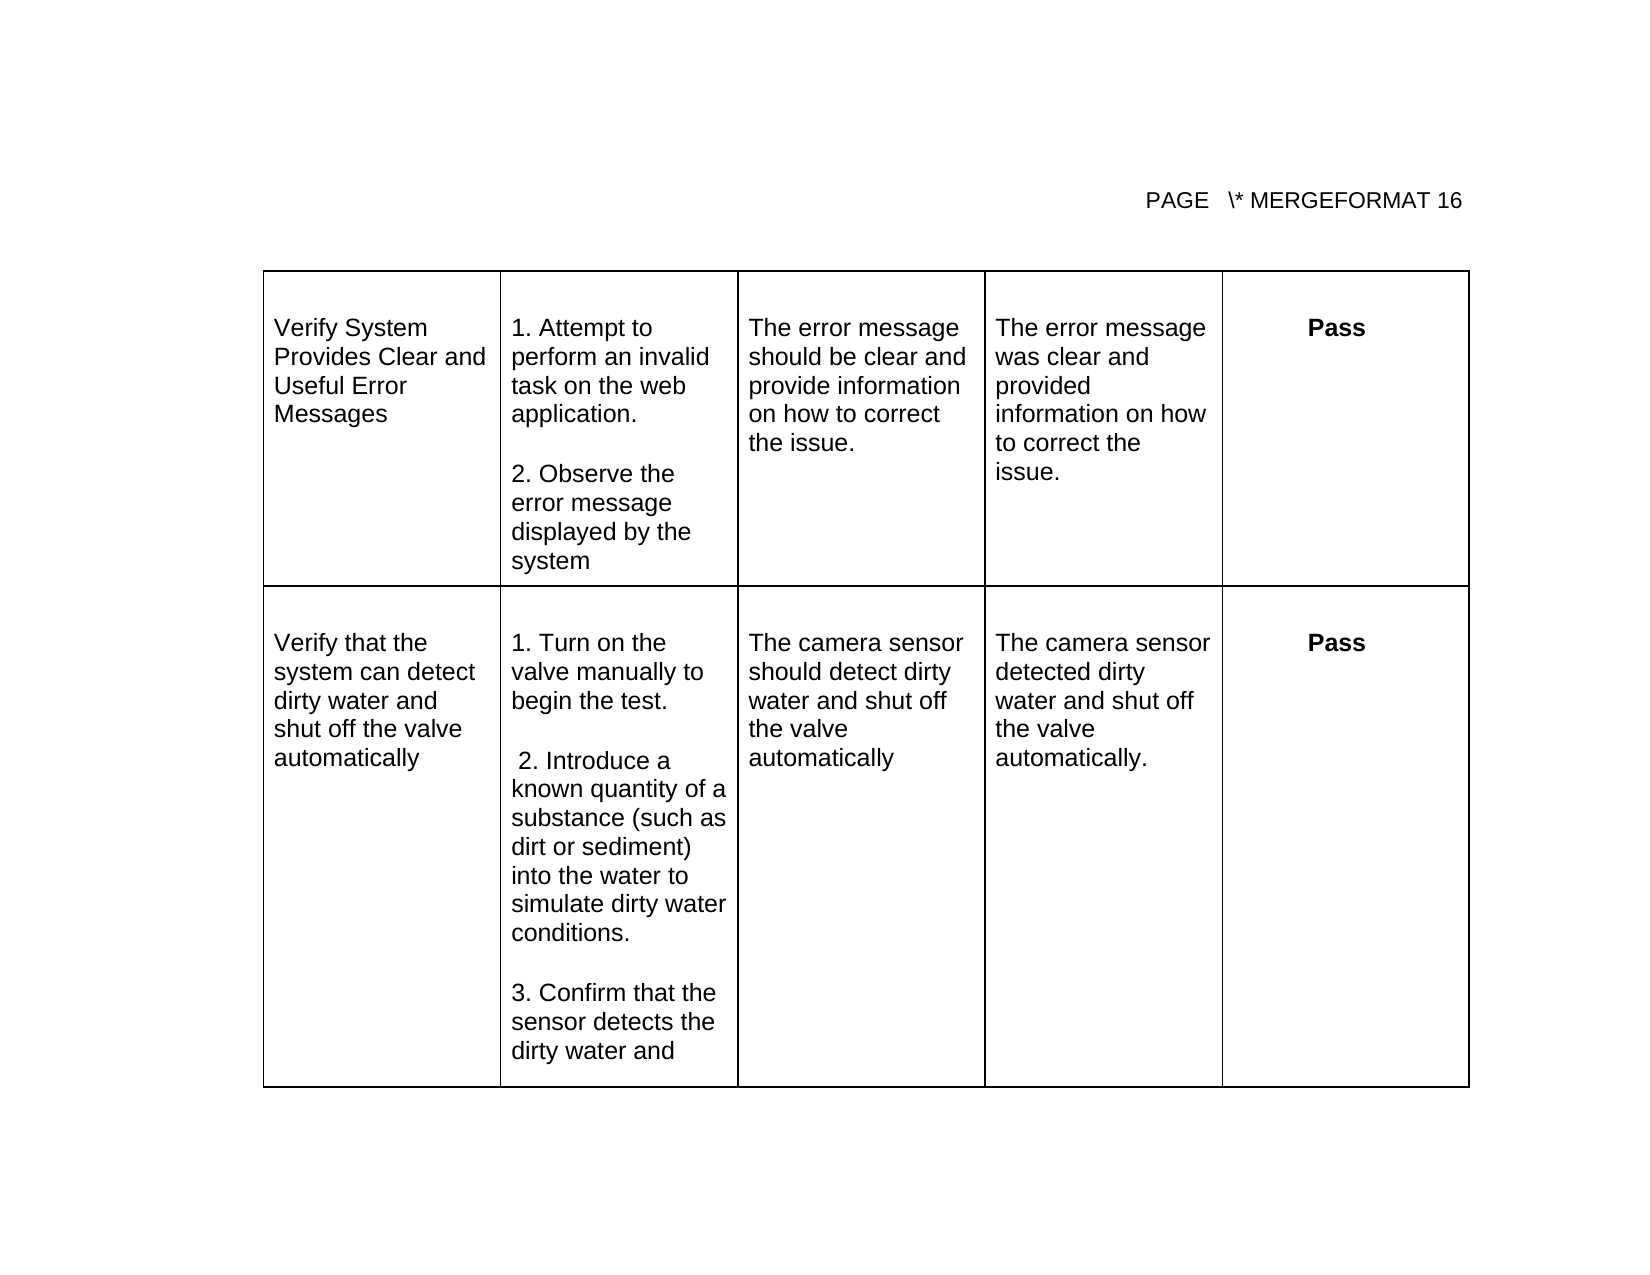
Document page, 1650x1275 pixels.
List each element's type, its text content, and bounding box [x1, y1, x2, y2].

table_cell Pass [1223, 587, 1468, 1086]
table_cell The error message should be clear and provide information on how to correct the issue. [739, 272, 984, 585]
table_cell 1. Attempt to perform an invalid task on the web application. 2. Observe the error message displayed by the system [501, 272, 737, 585]
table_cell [986, 587, 1222, 1086]
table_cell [501, 587, 737, 1086]
table_cell Verify System Provides Clear and Useful Error Messages [264, 272, 500, 585]
table_cell Pass [1223, 272, 1468, 585]
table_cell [739, 587, 984, 1086]
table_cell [264, 587, 500, 1086]
table_cell The error message was clear and provided information on how to correct the issue. [986, 272, 1222, 585]
